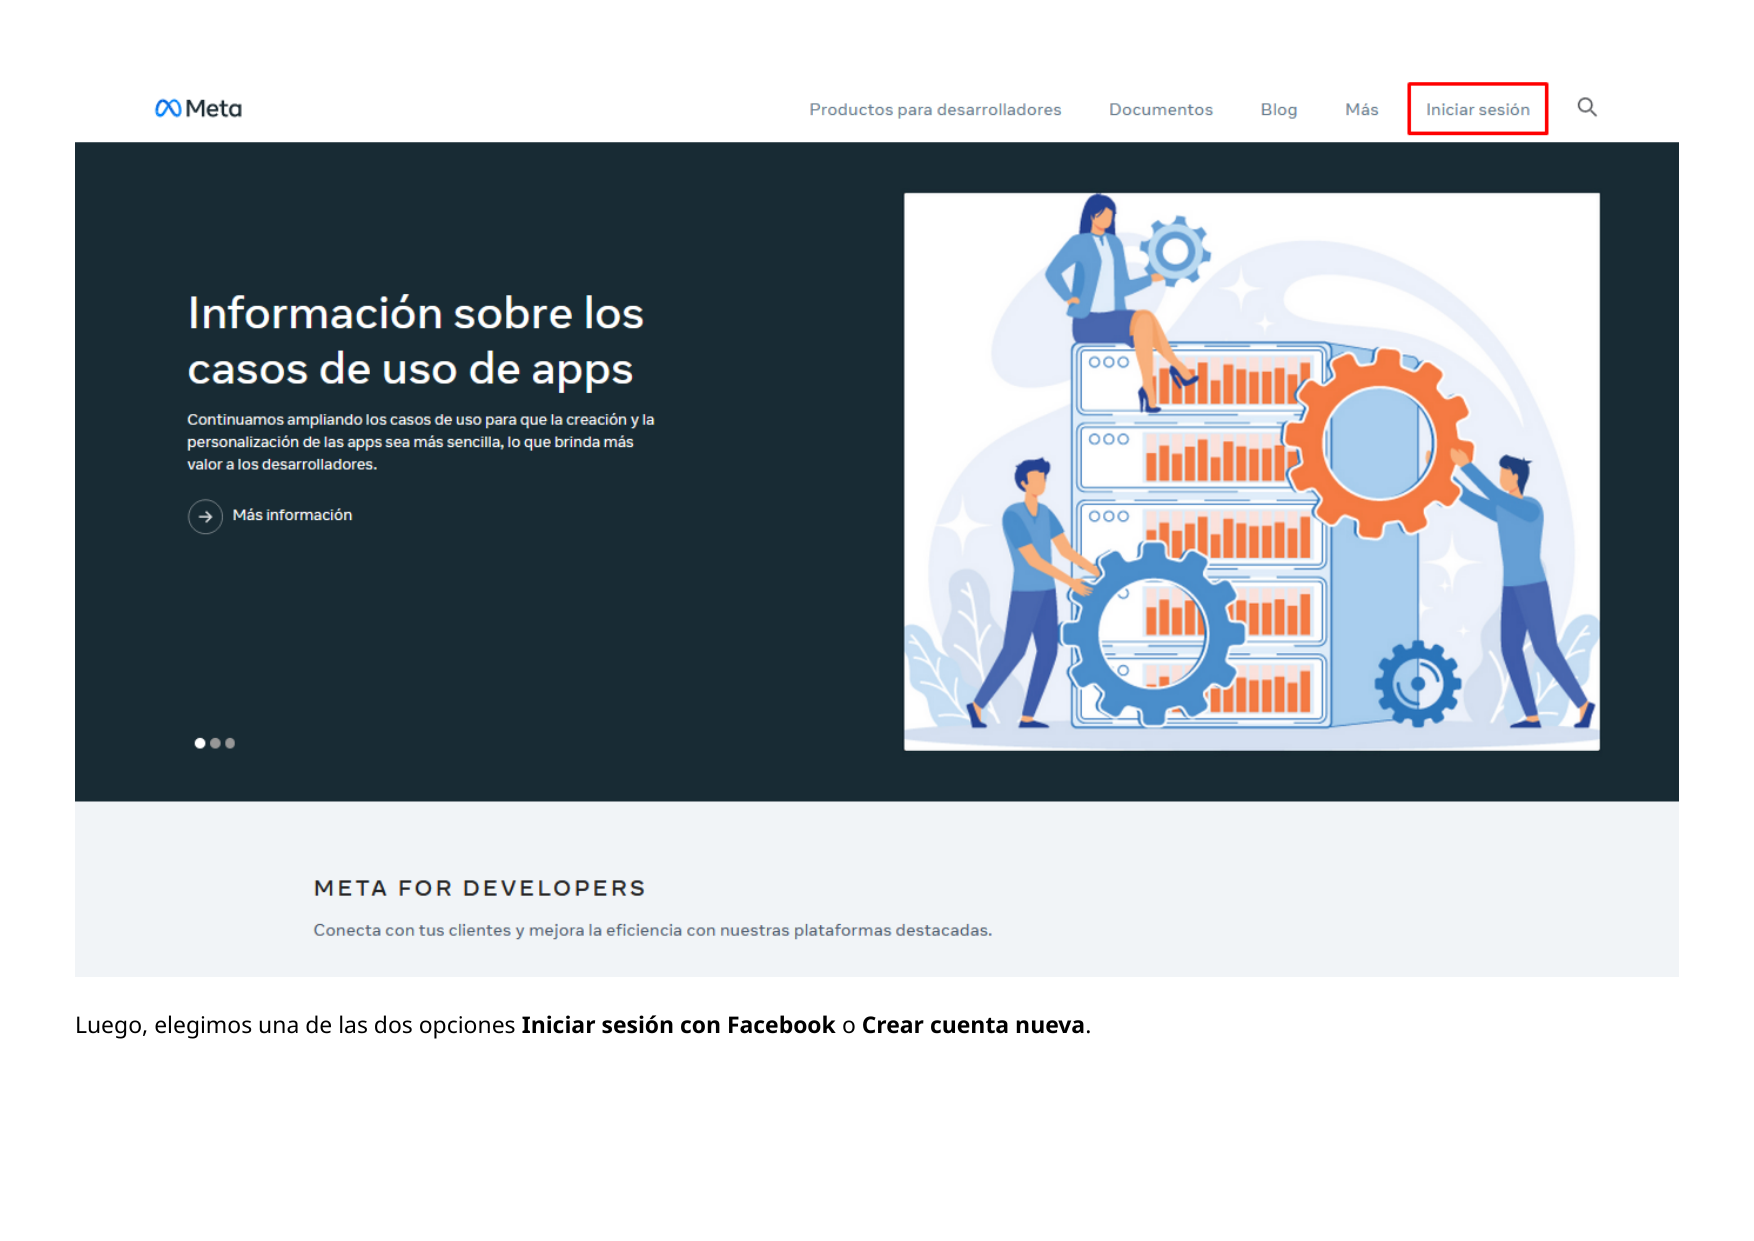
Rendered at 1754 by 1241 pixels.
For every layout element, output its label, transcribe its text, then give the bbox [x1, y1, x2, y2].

text Luego, elegimos una de las dos opciones Iniciar sesión con Facebook o Crear cuenta nueva. [75, 1008, 1679, 1040]
picture [75, 75, 1679, 977]
